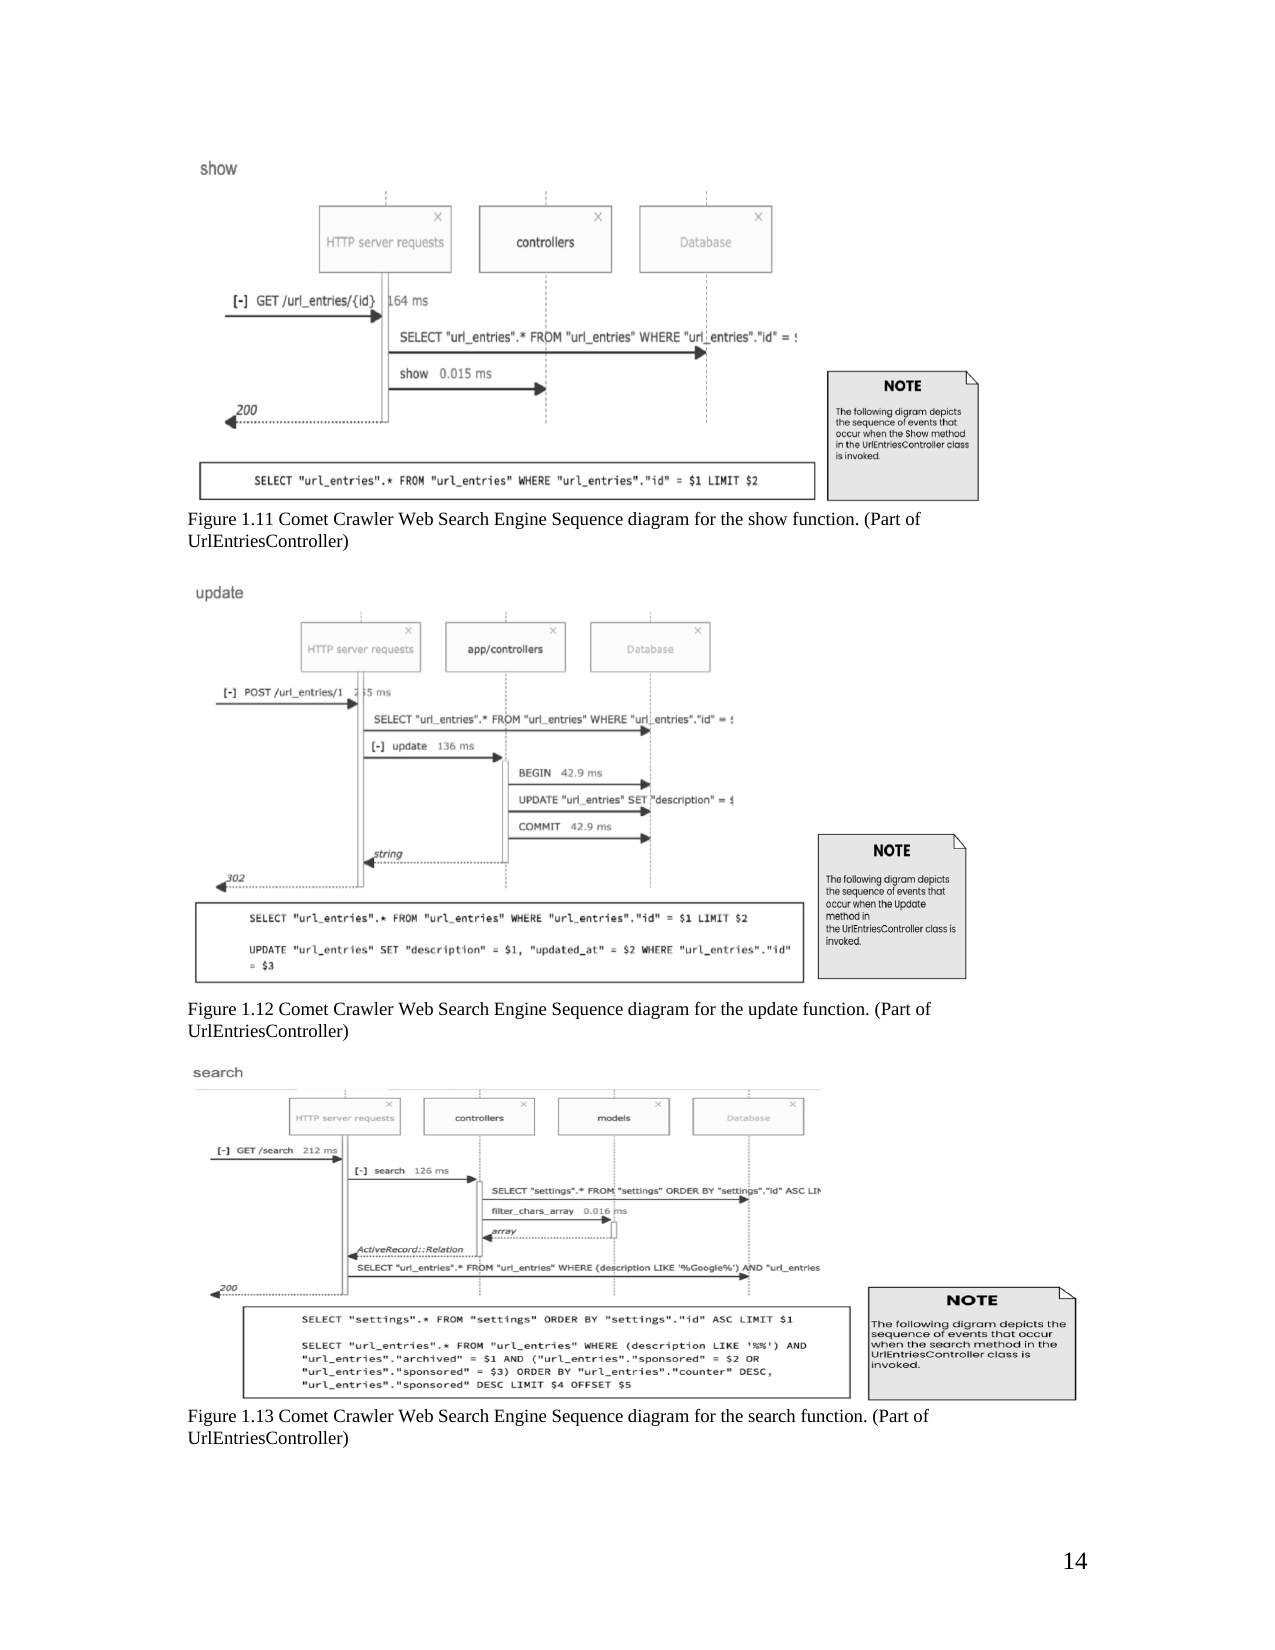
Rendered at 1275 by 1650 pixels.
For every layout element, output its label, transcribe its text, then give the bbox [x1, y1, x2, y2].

text Figure 1.13 Comet Crawler Web Search Engine Sequence diagram for the search function. (Part of UrlEntriesController) [187, 1406, 1087, 1448]
text Figure 1.12 Comet Crawler Web Search Engine Sequence diagram for the update function. (Part of UrlEntriesController) [187, 998, 1087, 1041]
picture [187, 579, 975, 999]
text Figure 1.11 Comet Crawler Web Search Engine Sequence diagram for the show function. (Part of UrlEntriesController) [187, 508, 1087, 551]
picture [187, 1062, 1088, 1406]
picture [187, 150, 991, 508]
